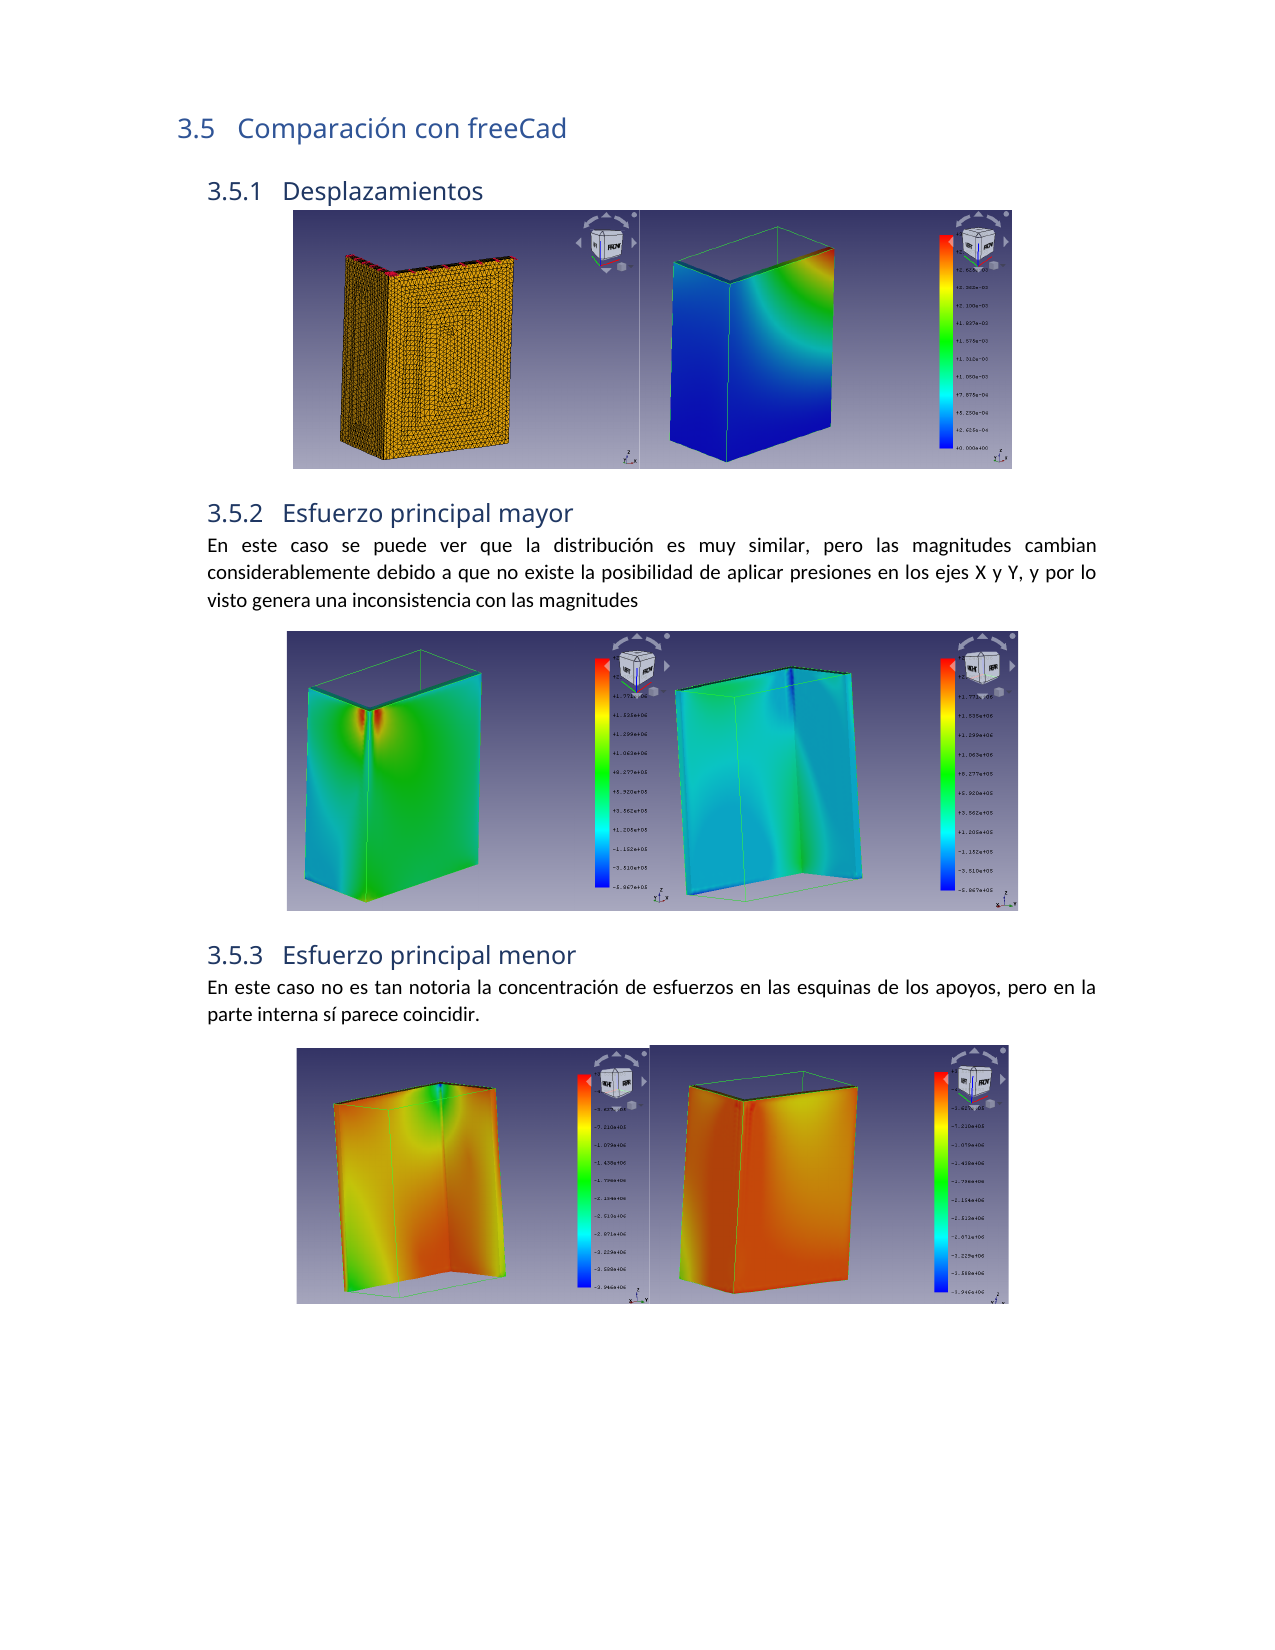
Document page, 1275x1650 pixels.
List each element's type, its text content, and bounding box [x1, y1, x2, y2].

text En este caso no es tan notoria la concentración de esfuerzos en las esquinas de los apoyos, pero en la parte interna sí parece coincidir. [207, 974, 1098, 1027]
subtitle Esfuerzo principal menor [207, 937, 1098, 971]
subtitle Comparación con freeCad [177, 109, 1098, 146]
picture [296, 1045, 1009, 1304]
picture [293, 210, 1012, 469]
text En este caso se puede ver que la distribución es muy similar, pero las magnitudes cambian considerablemente debido a que no existe la posibilidad de aplicar presiones en los ejes X y Y, y por lo visto genera una inconsistencia con las magnitudes [207, 532, 1098, 612]
subtitle Desplazamientos [207, 174, 1098, 208]
picture [286, 631, 1019, 911]
subtitle Esfuerzo principal mayor [207, 495, 1098, 529]
